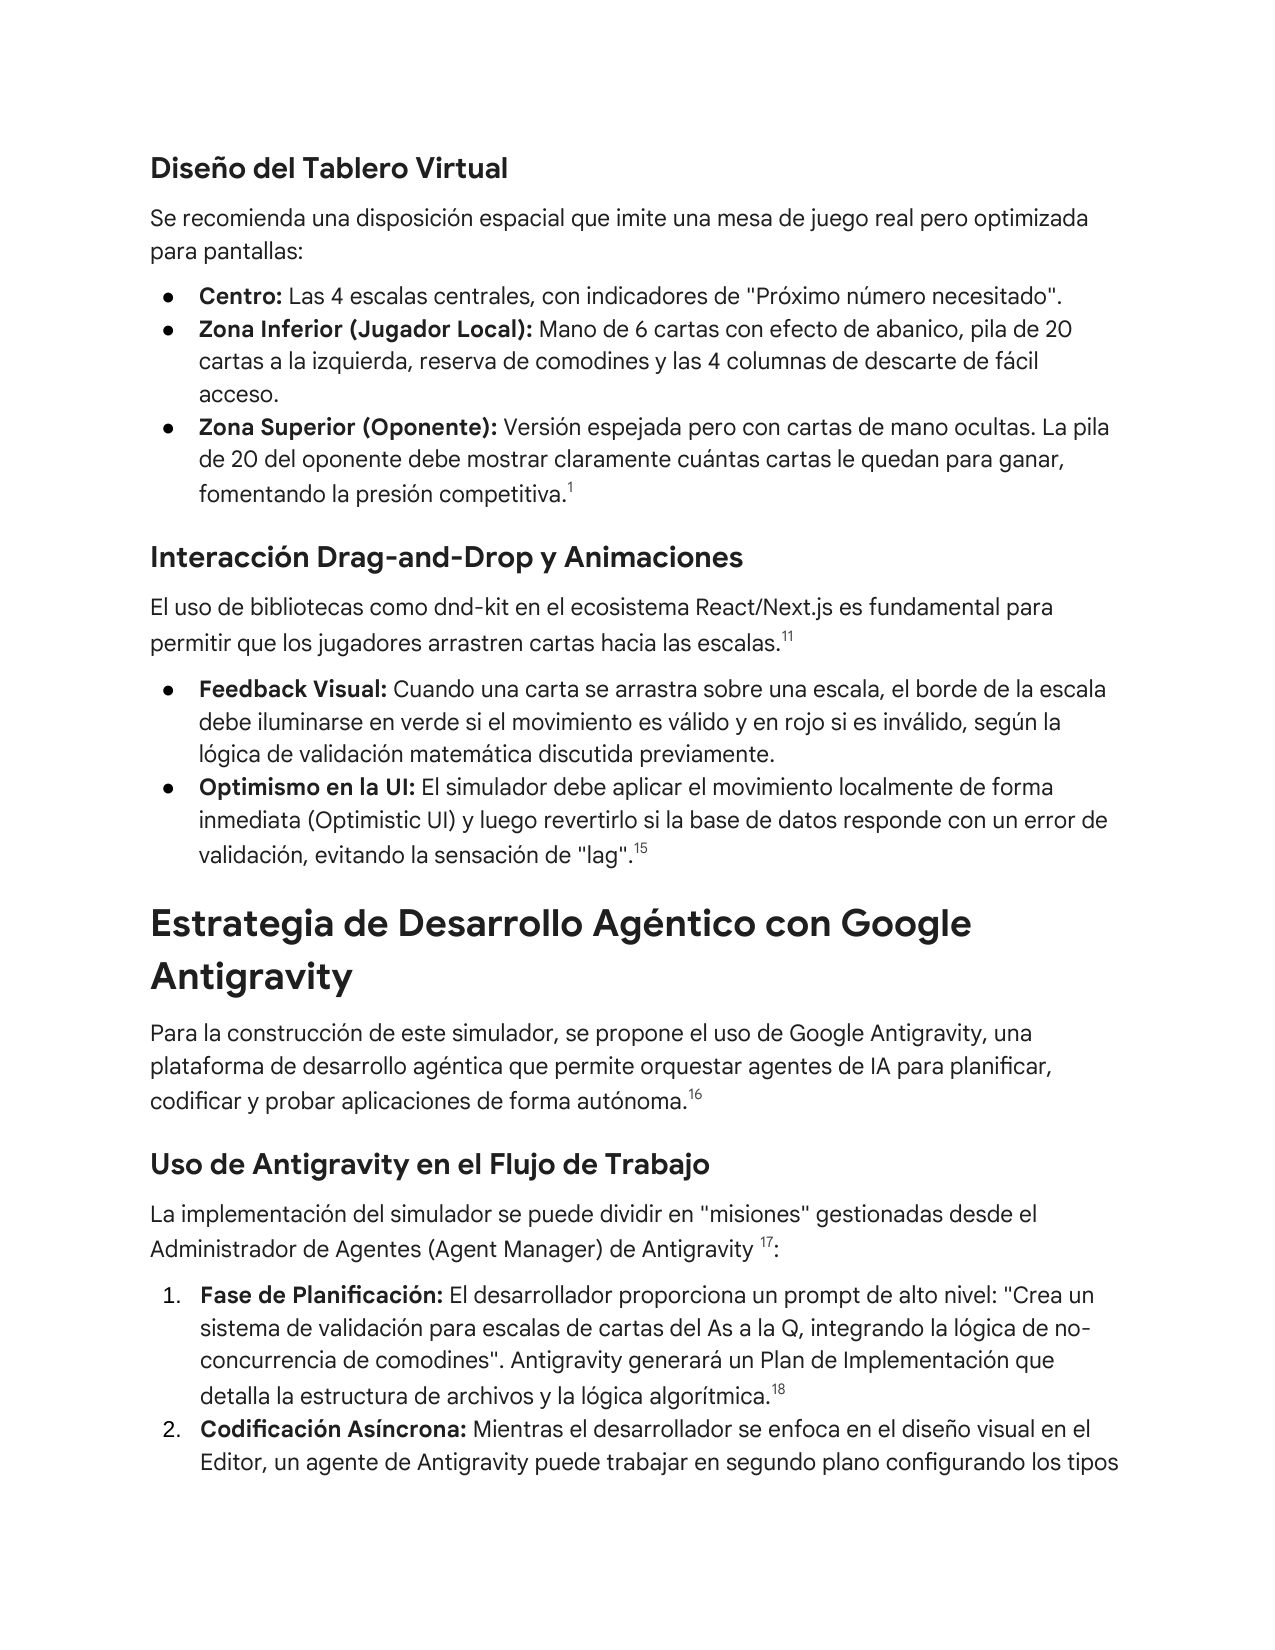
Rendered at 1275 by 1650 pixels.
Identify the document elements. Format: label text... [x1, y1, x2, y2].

text La implementación del simulador se puede dividir en "misiones" gestionadas desde el Administrador de Agentes (Agent Manager) de Antigravity 17: [150, 1200, 1125, 1264]
text El uso de bibliotecas como dnd-kit en el ecosistema React/Next.js es fundamental para permitir que los jugadores arrastren cartas hacia las escalas.11 [150, 594, 1125, 658]
subtitle Uso de Antigravity en el Flujo de Trabajo [150, 1146, 1125, 1182]
list Fase de Planificación: El desarrollador proporciona un prompt de alto nivel: "Crea un sistema de validación para escalas de cartas del As a la Q, integrando la lógica de no-concurrencia de comodines". Antigravity generará un Plan de Implementación que detalla la estructura de archivos y la lógica algorítmica.18 [162, 1281, 1125, 1411]
text Para la construcción de este simulador, se propone el uso de Google Antigravity, una plataforma de desarrollo agéntica que permite orquestar agentes de IA para planificar, codificar y probar aplicaciones de forma autónoma.16 [150, 1019, 1125, 1116]
list Centro: Las 4 escalas centrales, con indicadores de "Próximo número necesitado". [161, 282, 1125, 311]
list Zona Superior (Oponente): Versión espejada pero con cartas de mano ocultas. La pila de 20 del oponente debe mostrar claramente cuántas cartas le quedan para ganar, fomentando la presión competitiva.1 [161, 413, 1125, 510]
subtitle Diseño del Tablero Virtual [150, 150, 1125, 187]
list Zona Inferior (Jugador Local): Mano de 6 cartas con efecto de abanico, pila de 20 cartas a la izquierda, reserva de comodines y las 4 columnas de descarte de fácil acceso. [161, 315, 1125, 409]
list Optimismo en la UI: El simulador debe aplicar el movimiento localmente de forma inmediata (Optimistic UI) y luego revertirlo si la base de datos responde con un error de validación, evitando la sensación de "lag".15 [161, 773, 1125, 870]
subtitle Interacción Drag-and-Drop y Animaciones [150, 539, 1125, 576]
list Feedback Visual: Cuando una carta se arrastra sobre una escala, el borde de la escala debe iluminarse en verde si el movimiento es válido y en rojo si es inválido, según la lógica de validación matemática discutida previamente. [161, 675, 1125, 769]
subtitle Estrategia de Desarrollo Agéntico con Google Antigravity [150, 900, 1125, 1000]
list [162, 1416, 1125, 1477]
text Se recomienda una disposición espacial que imite una mesa de juego real pero optimizada para pantallas: [150, 204, 1125, 266]
